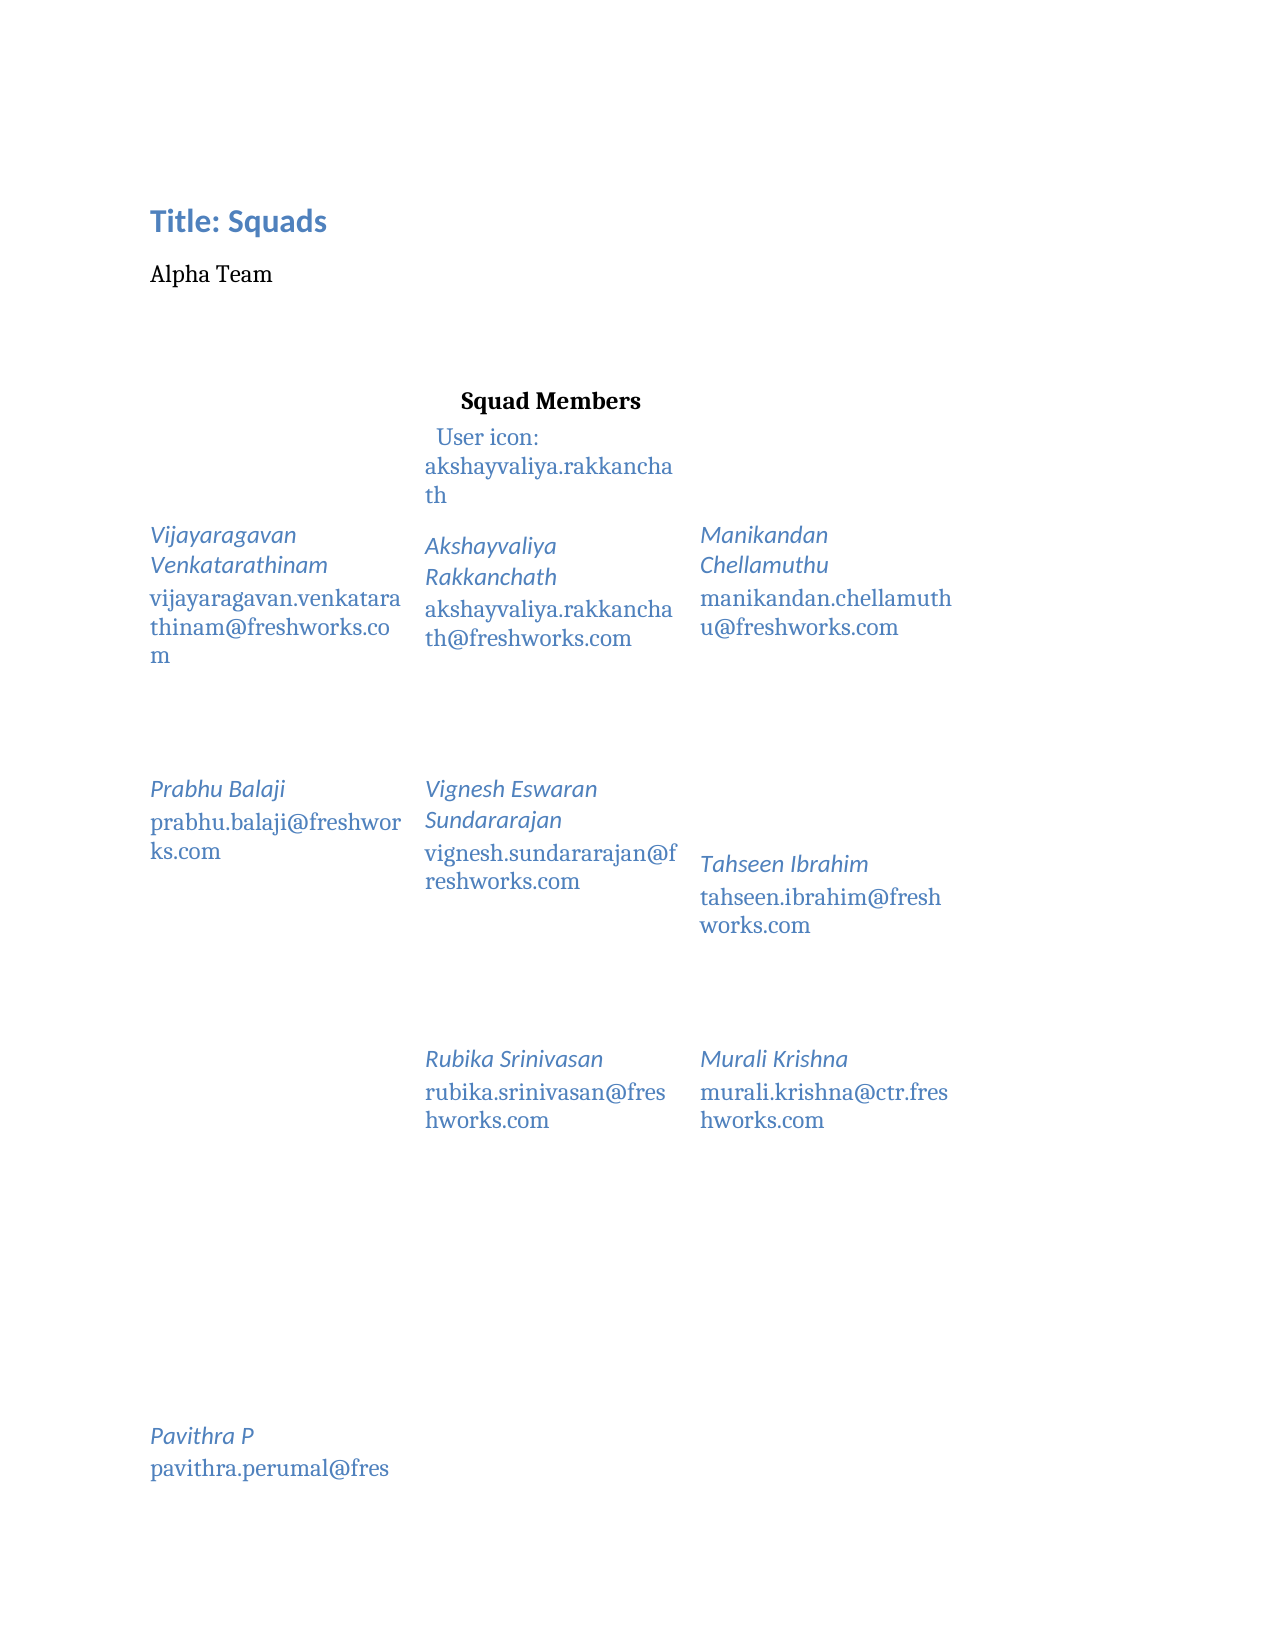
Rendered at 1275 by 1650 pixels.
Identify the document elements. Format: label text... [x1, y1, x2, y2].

table_cell Tahseen Ibrahim tahseen.ibrahim@freshworks.com [689, 674, 964, 944]
table_header Squad Members [139, 383, 964, 419]
table_cell Prabhu Balaji prabhu.balaji@freshworks.com [139, 674, 414, 944]
table_header Manikandan Chellamuthu manikandan.chellamuthu@freshworks.com [689, 420, 964, 674]
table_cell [139, 944, 414, 1483]
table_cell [689, 944, 964, 1483]
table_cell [414, 944, 689, 1483]
table_header Vijayaragavan Venkatarathinam vijayaragavan.venkatarathinam@freshworks.com [139, 420, 414, 674]
table_header User icon: akshayvaliya.rakkanchath Akshayvaliya Rakkanchath akshayvaliya.rakkanchath@freshworks.com [414, 420, 689, 674]
text Alpha Team [150, 259, 1125, 288]
subtitle Title: Squads [150, 200, 1125, 241]
table_cell Vignesh Eswaran Sundararajan vignesh.sundararajan@freshworks.com [414, 674, 689, 944]
